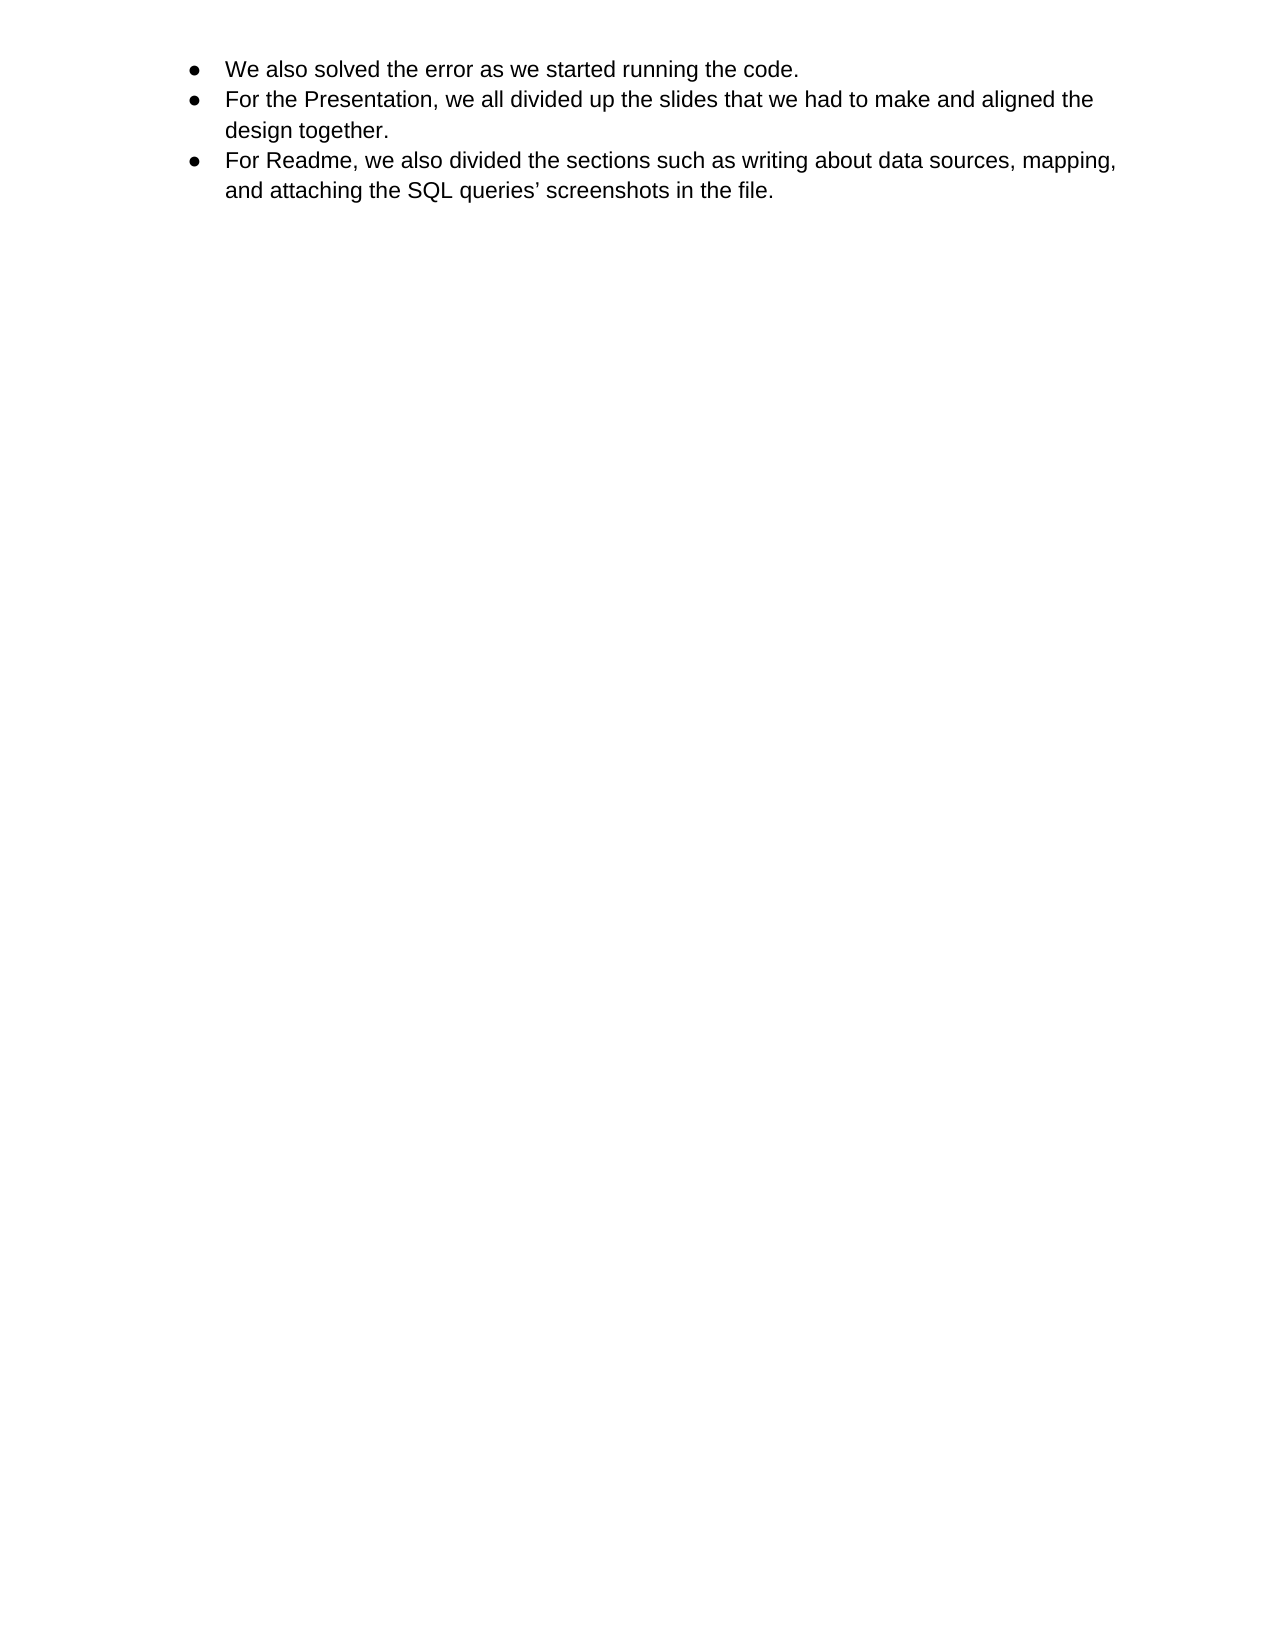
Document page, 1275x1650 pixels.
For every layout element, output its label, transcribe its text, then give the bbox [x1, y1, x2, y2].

list For Readme, we also divided the sections such as writing about data sources, mapping, and attaching the SQL queries’ screenshots in the file. [187, 147, 1125, 203]
list We also solved the error as we started running the code. [187, 56, 1125, 83]
list For the Presentation, we all divided up the slides that we had to make and aligned the design together. [187, 86, 1125, 143]
